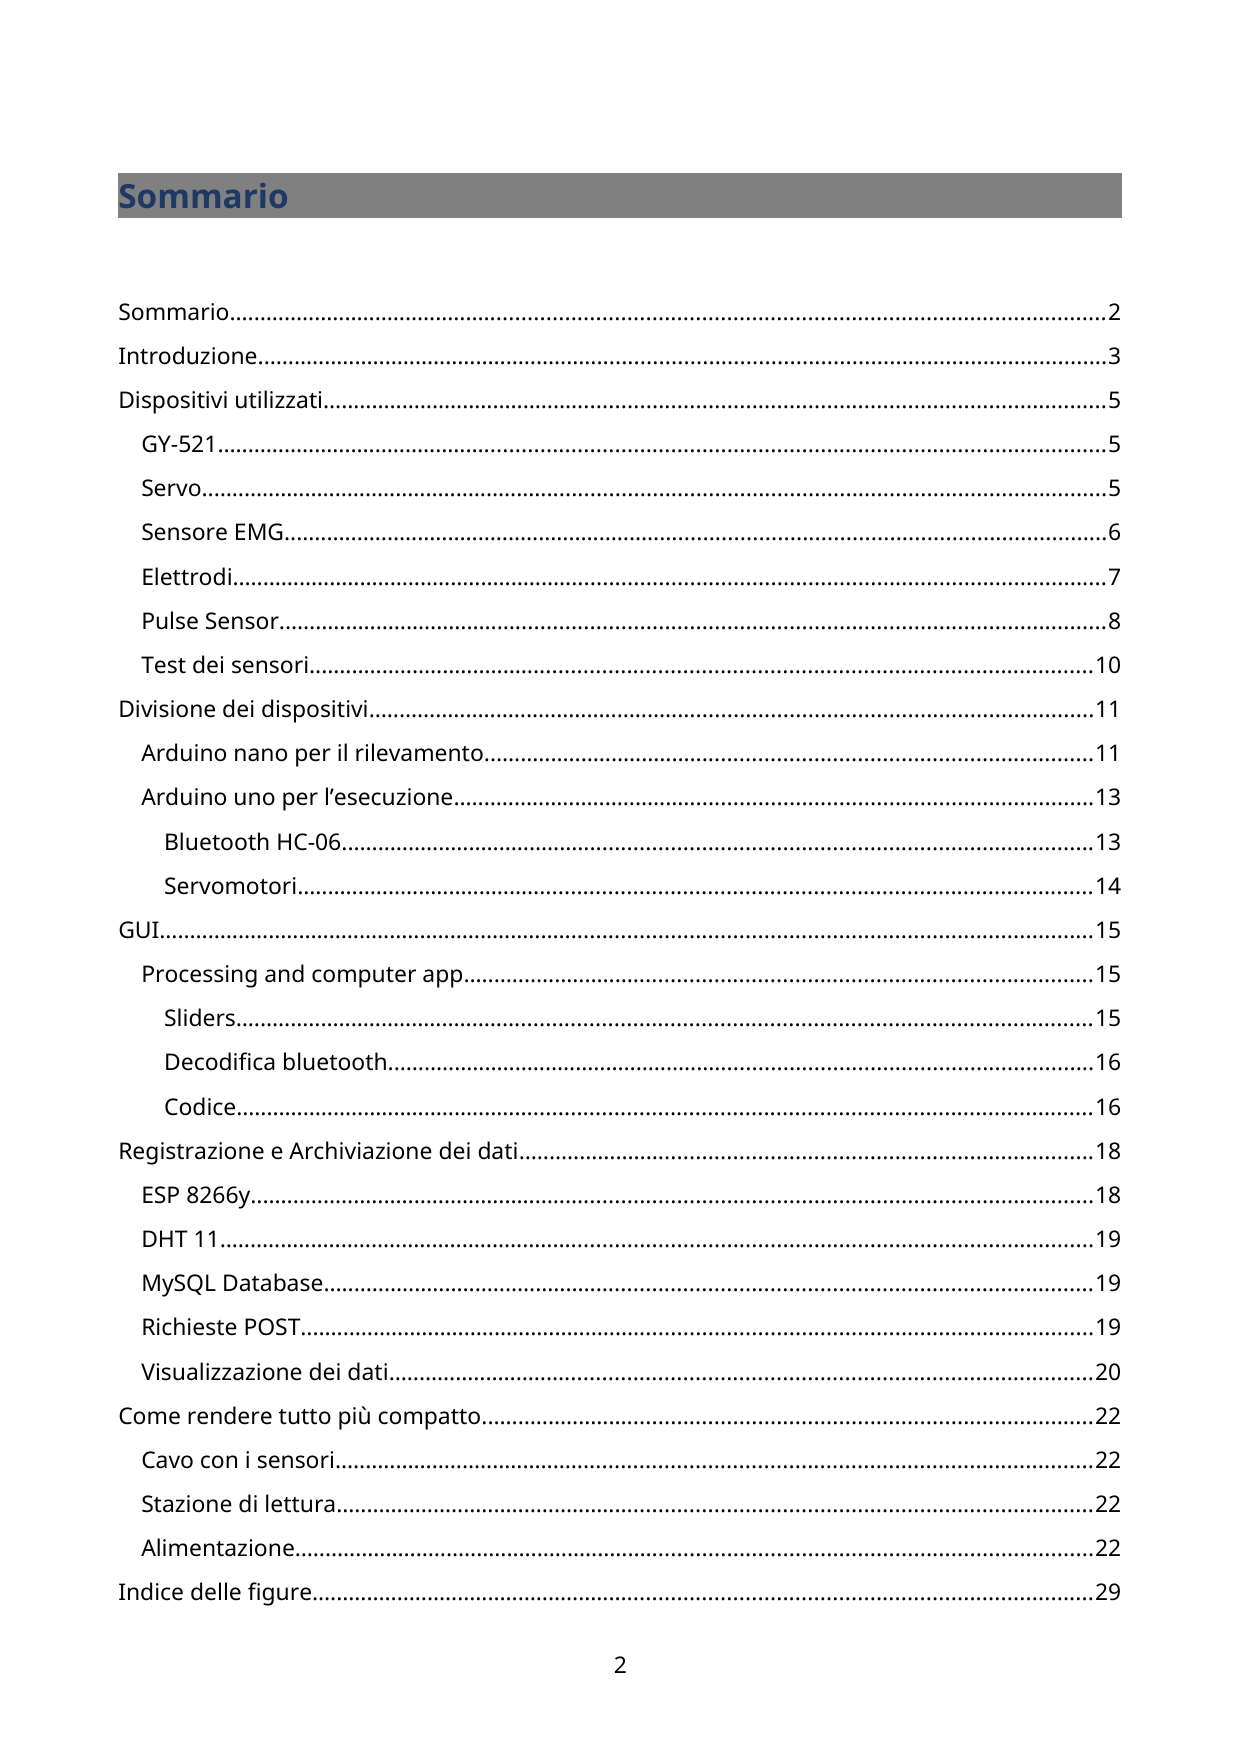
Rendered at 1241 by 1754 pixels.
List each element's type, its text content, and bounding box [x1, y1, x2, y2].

text DHT 11 19 [141, 1223, 1122, 1254]
text GUI 15 [118, 914, 1122, 945]
text Come rendere tutto più compatto 22 [118, 1400, 1122, 1431]
text Alimentazione 22 [141, 1532, 1122, 1563]
text Visualizzazione dei dati 20 [141, 1356, 1122, 1387]
text Arduino nano per il rilevamento 11 [141, 737, 1122, 768]
text Decodifica bluetooth 16 [164, 1046, 1122, 1078]
text Servo 5 [141, 472, 1122, 503]
text Arduino uno per l’esecuzione 13 [141, 781, 1122, 813]
text Codice 16 [164, 1091, 1122, 1122]
text Sliders 15 [164, 1002, 1122, 1033]
text Servomotori 14 [164, 870, 1122, 901]
text Cavo con i sensori 22 [141, 1444, 1122, 1475]
text GY-521 5 [141, 428, 1122, 459]
text Sommario 2 [118, 296, 1122, 327]
text Introduzione 3 [118, 340, 1122, 371]
text ESP 8266y 18 [141, 1179, 1122, 1210]
text MySQL Database 19 [141, 1267, 1122, 1298]
text Bluetooth HC-06 13 [164, 826, 1122, 857]
text Elettrodi 7 [141, 561, 1122, 592]
text Stazione di lettura 22 [141, 1488, 1122, 1519]
text Registrazione e Archiviazione dei dati 18 [118, 1135, 1122, 1166]
text Dispositivi utilizzati 5 [118, 384, 1122, 415]
text Indice delle figure 29 [118, 1576, 1122, 1608]
text Divisione dei dispositivi 11 [118, 693, 1122, 724]
subtitle Sommario [118, 173, 1122, 218]
text Processing and computer app 15 [141, 958, 1122, 989]
text Test dei sensori 10 [141, 649, 1122, 680]
text Pulse Sensor 8 [141, 605, 1122, 636]
text Richieste POST 19 [141, 1311, 1122, 1343]
text Sensore EMG 6 [141, 516, 1122, 548]
